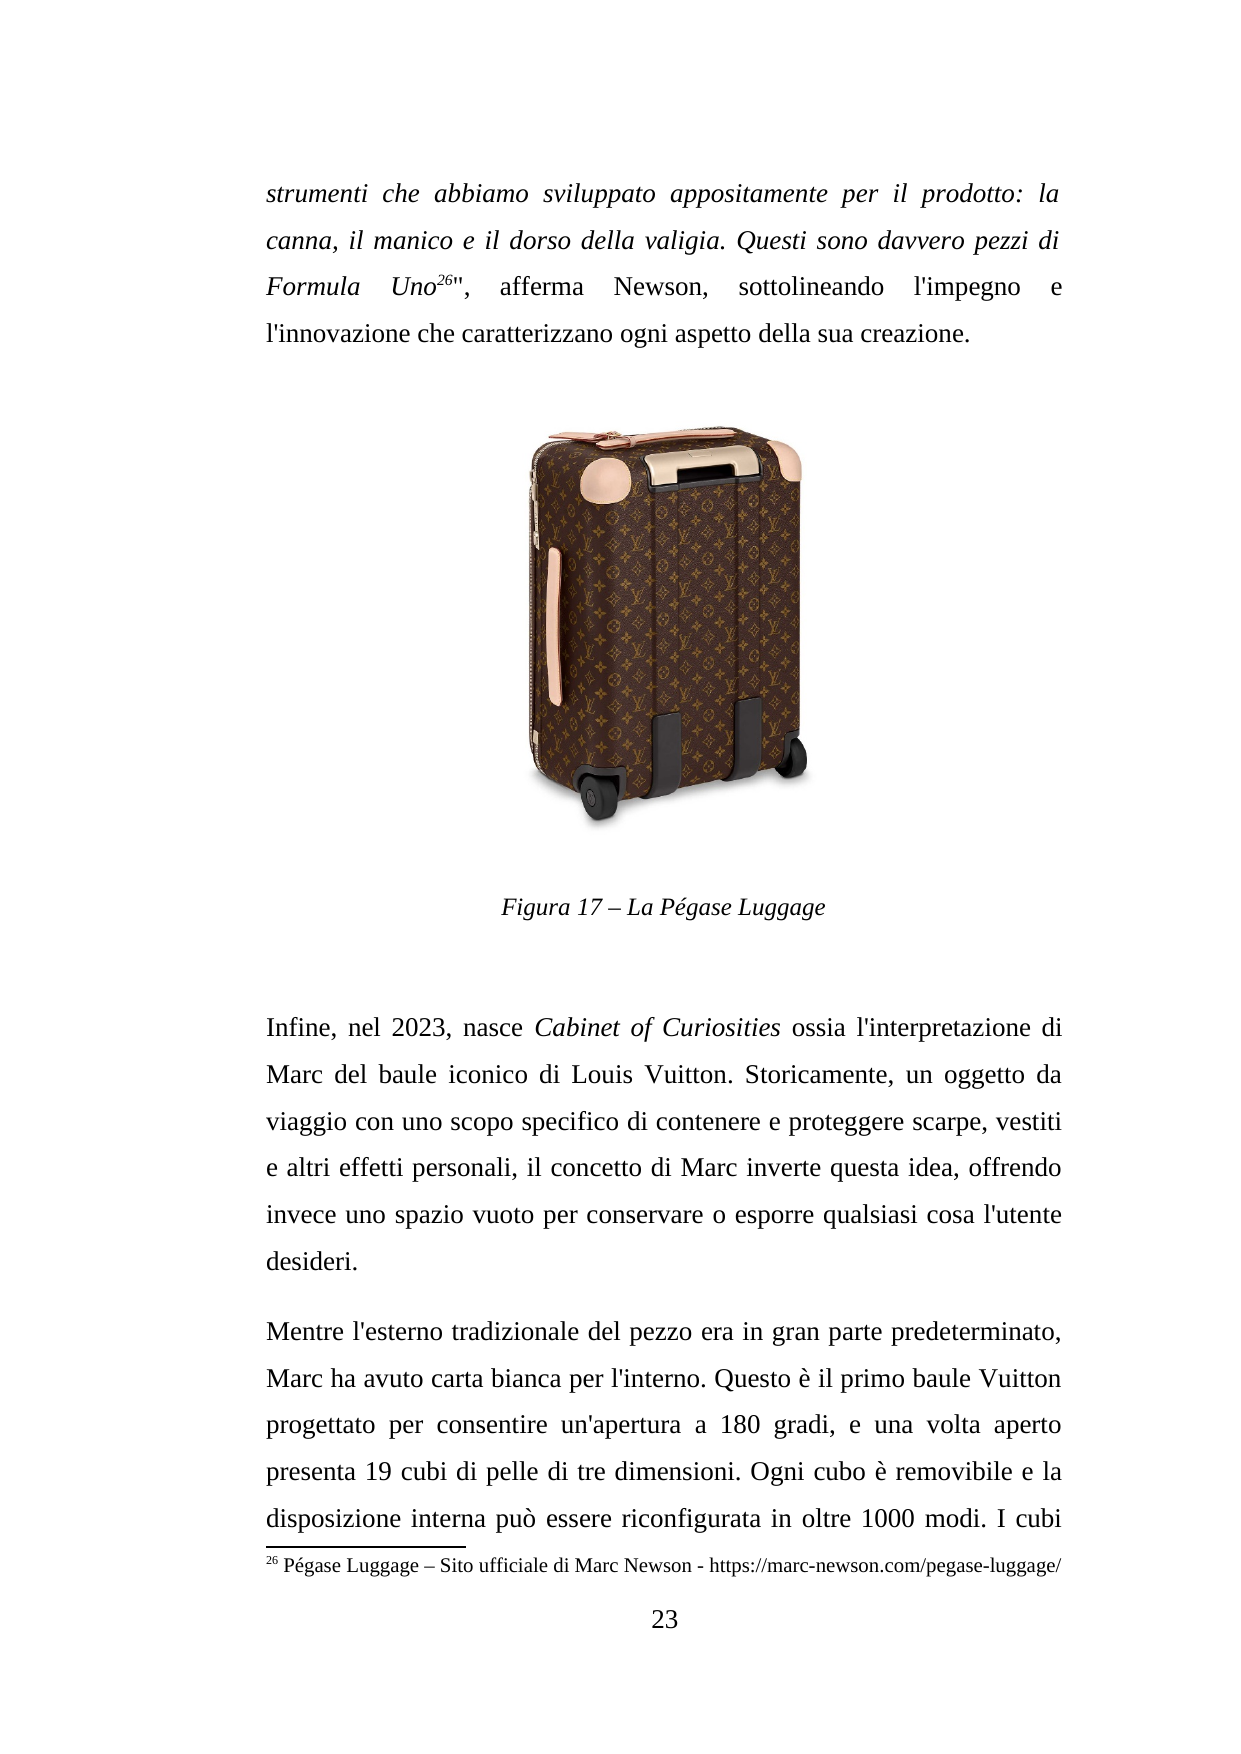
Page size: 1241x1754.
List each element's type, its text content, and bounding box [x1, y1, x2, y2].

text Infine, nel 2023, nasce Cabinet of Curiosities ossia l'interpretazione di Marc del baule iconico di Louis Vuitton. Storicamente, un oggetto da viaggio con uno scopo specifico di contenere e proteggere scarpe, vestiti e altri effetti personali, il concetto di Marc inverte questa idea, offrendo invece uno spazio vuoto per conservare o esporre qualsiasi cosa l'utente desideri. [266, 1012, 1063, 1276]
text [266, 177, 1063, 348]
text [266, 1315, 1063, 1533]
picture [315, 387, 1014, 853]
